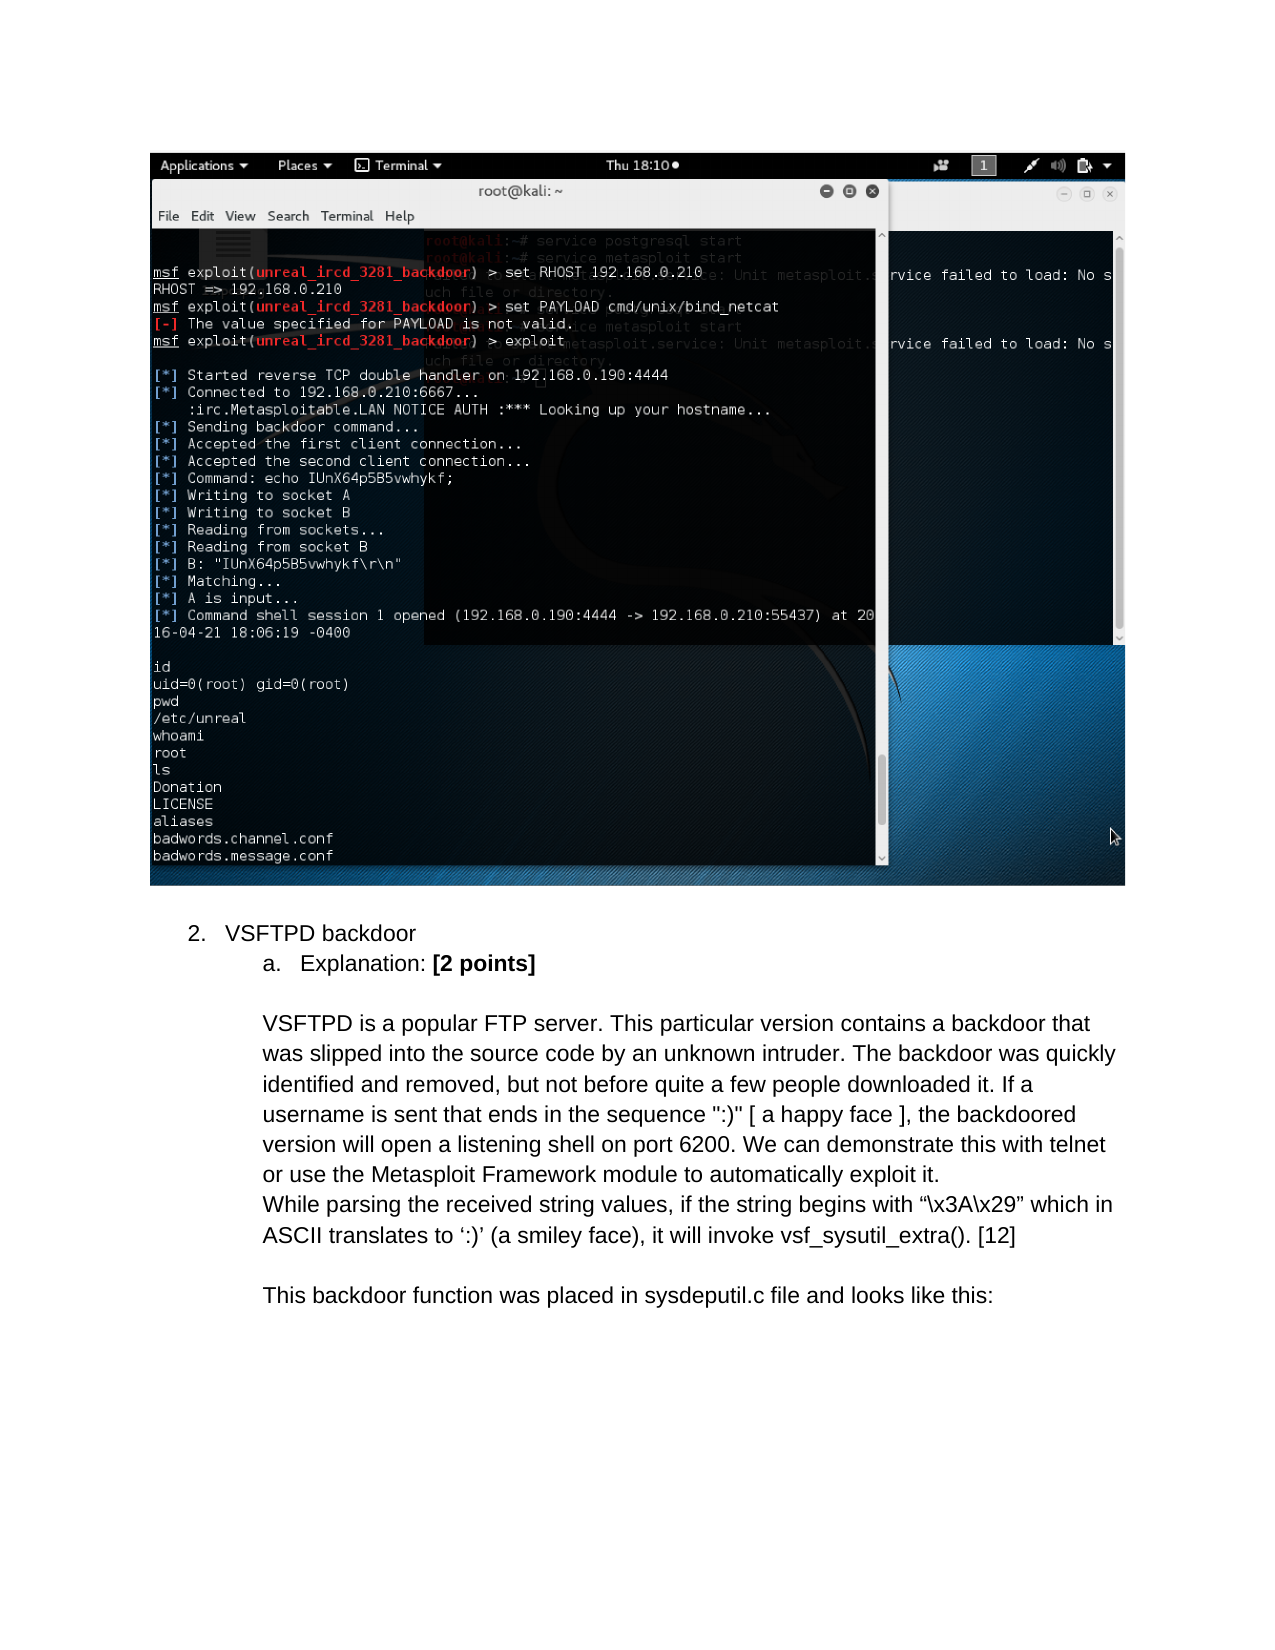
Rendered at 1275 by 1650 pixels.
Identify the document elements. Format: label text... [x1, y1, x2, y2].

list Explanation: [2 points] [262, 950, 1125, 976]
list VSFTPD backdoor [187, 919, 1125, 946]
picture [150, 150, 1125, 886]
text This backdoor function was placed in sysdeputil.c file and looks like this: [262, 1282, 1125, 1308]
text While parsing the received string values, if the string begins with “\x3A\x29” which in ASCII translates to ‘:)’ (a smiley face), it will invoke vsf_sysutil_extra(). [12] [262, 1191, 1125, 1248]
text VSFTPD is a popular FTP server. This particular version contains a backdoor that was slipped into the source code by an unknown intruder. The backdoor was quickly identified and removed, but not before quite a few people downloaded it. If a username is sent that ends in the sequence ":)" [ a happy face ], the backdoored version will open a listening shell on port 6200. We can demonstrate this with telnet or use the Metasploit Framework module to automatically exploit it. [262, 1010, 1125, 1187]
